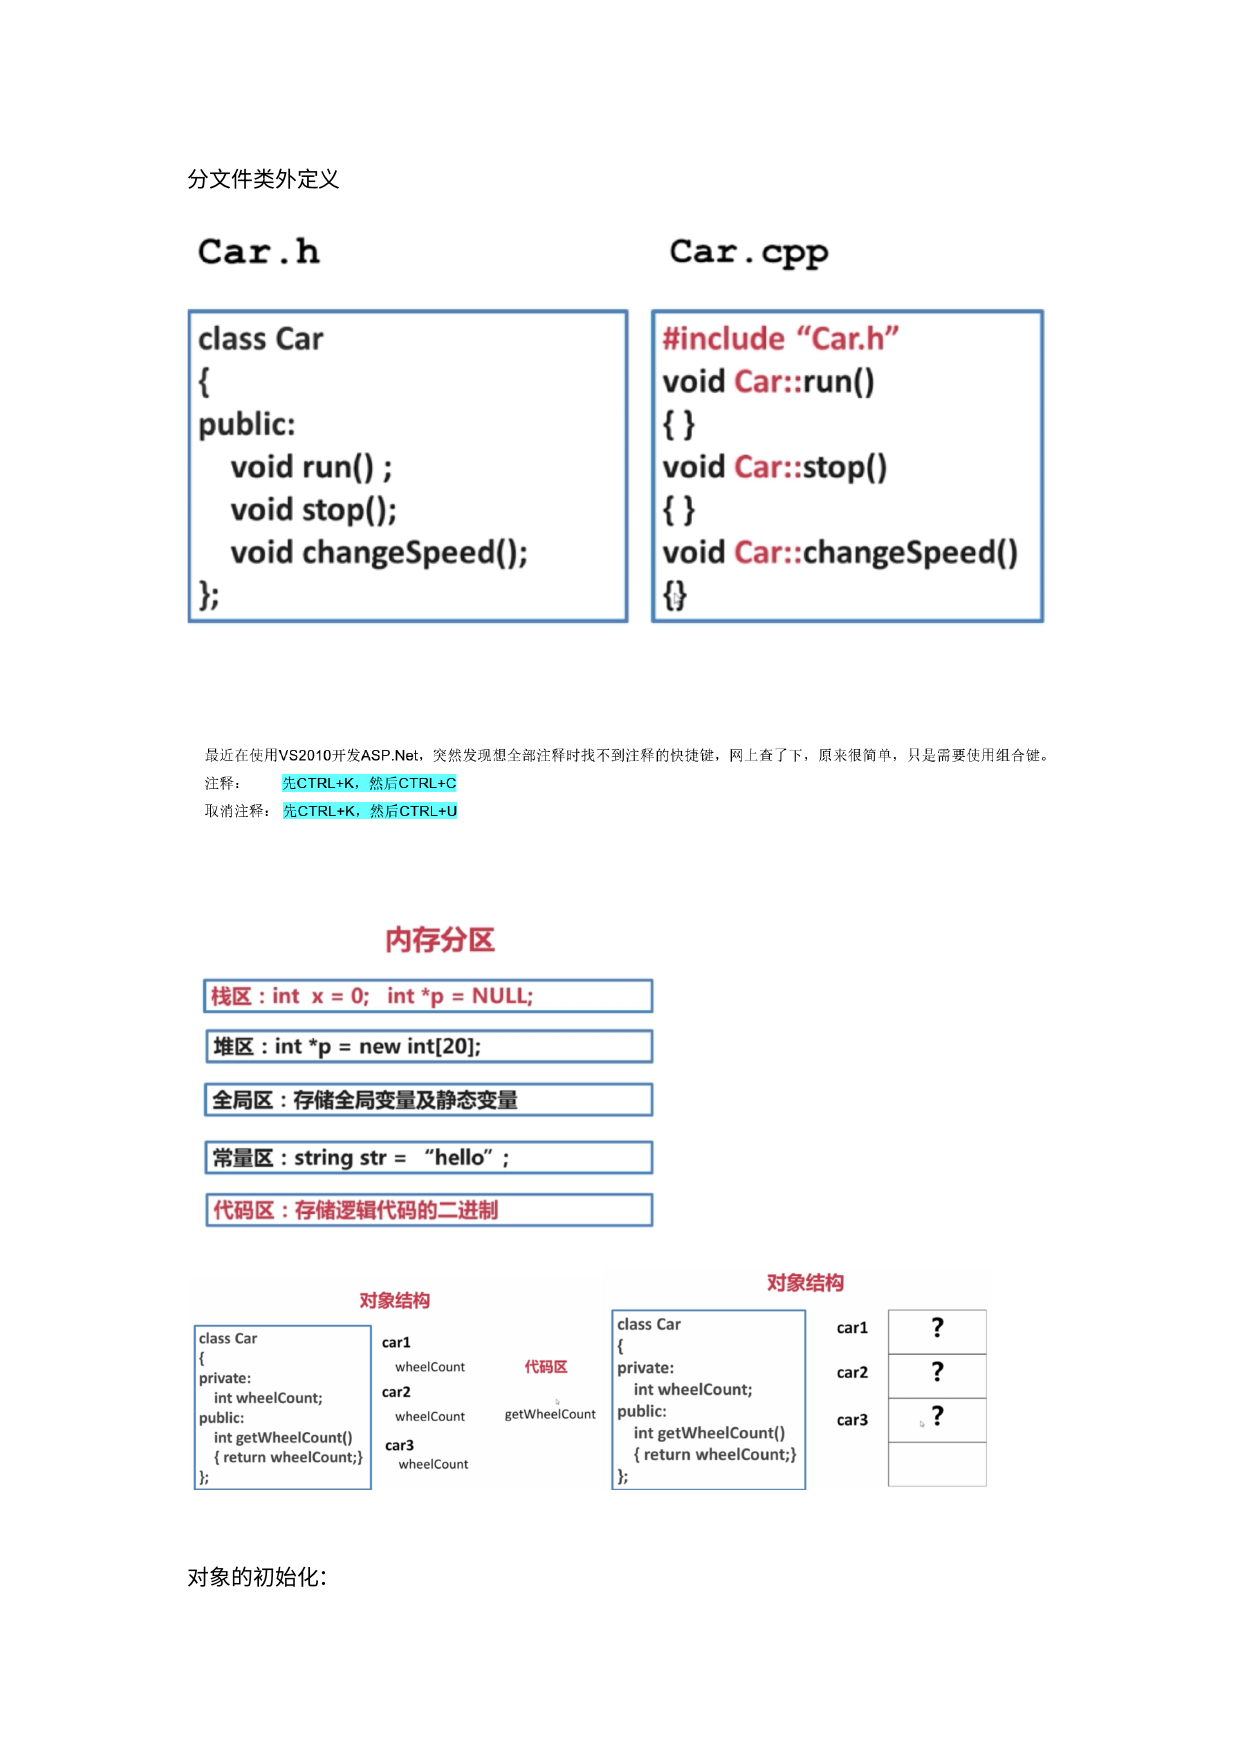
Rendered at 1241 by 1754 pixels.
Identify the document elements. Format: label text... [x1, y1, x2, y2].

picture [187, 1267, 992, 1490]
picture [187, 194, 1053, 629]
text 对象的初始化： [187, 1559, 1053, 1592]
picture [187, 714, 1053, 820]
text 分文件类外定义 [187, 162, 1053, 194]
picture [187, 909, 678, 1235]
